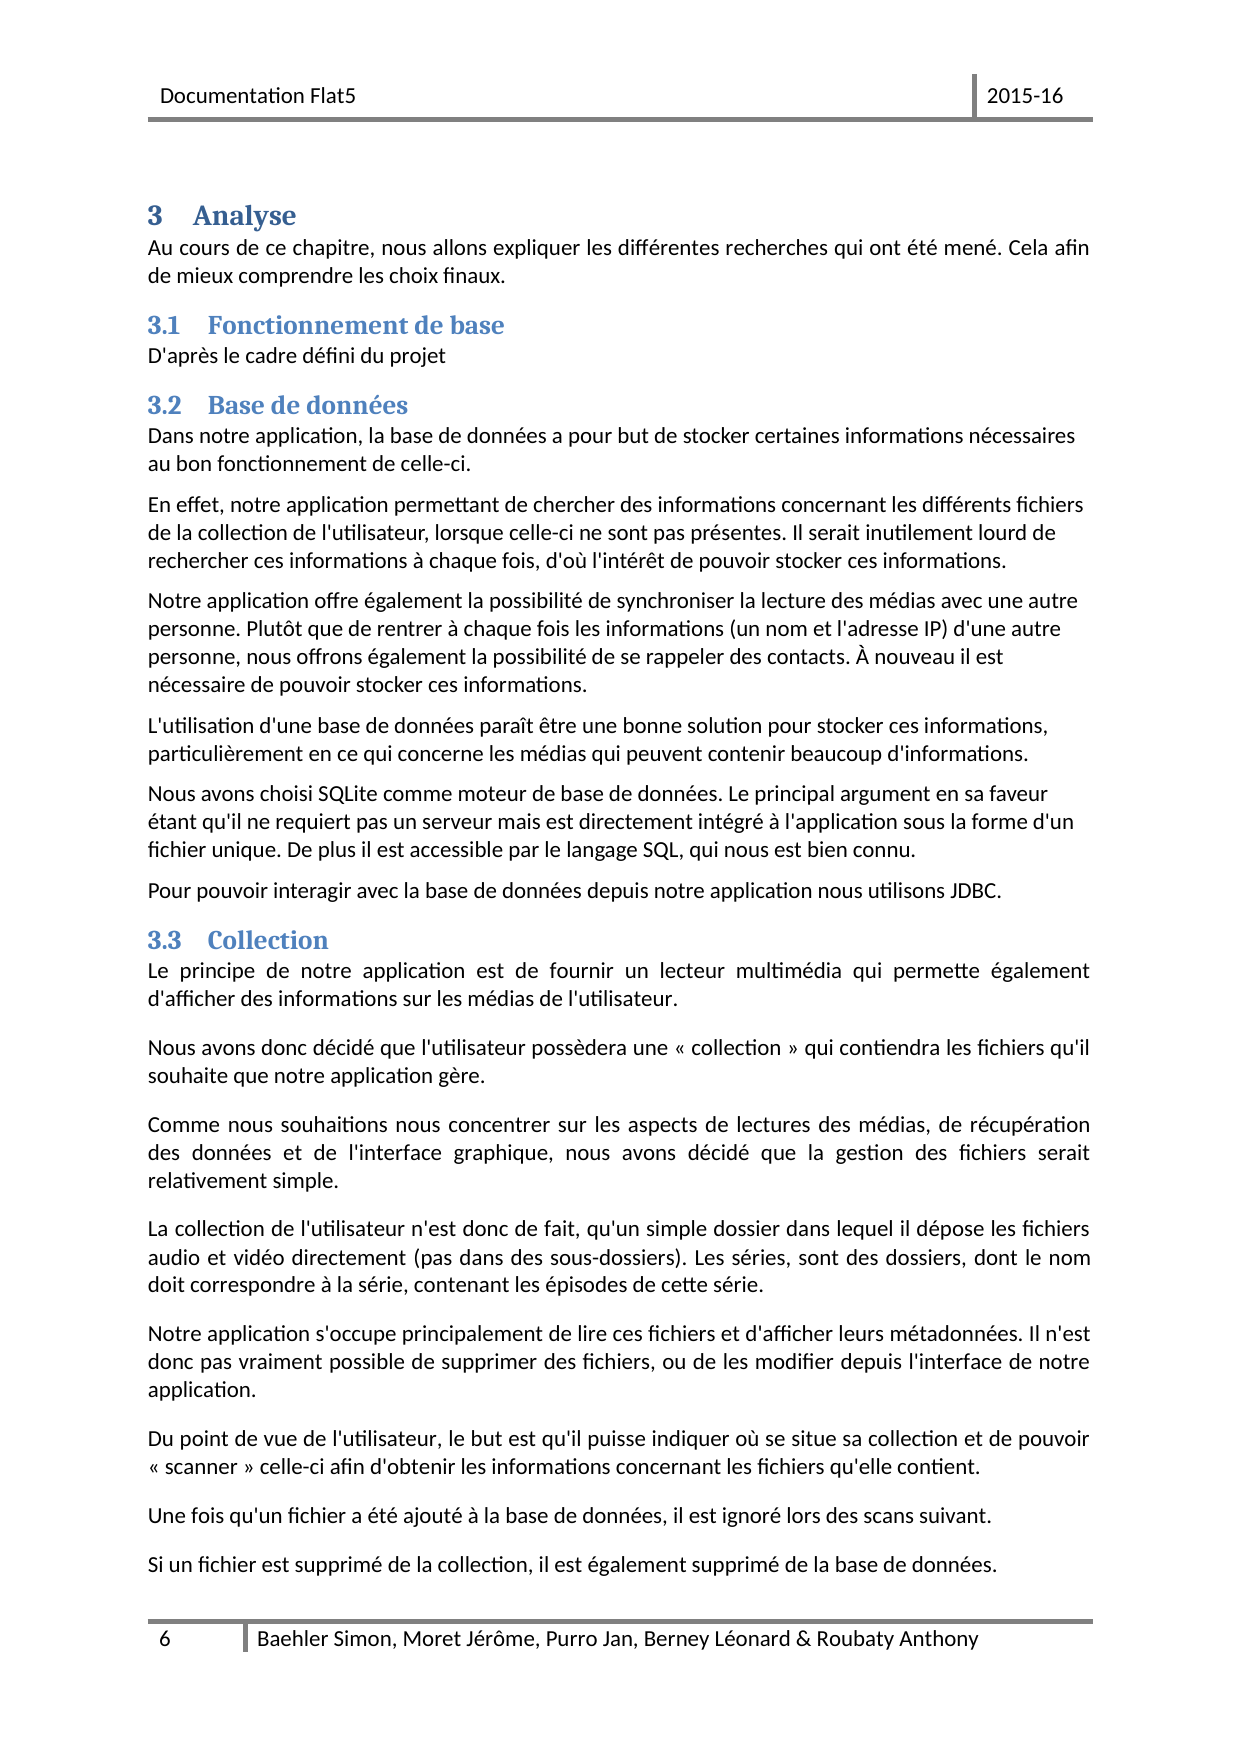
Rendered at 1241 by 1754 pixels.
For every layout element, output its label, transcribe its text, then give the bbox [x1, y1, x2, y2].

text Dans notre application, la base de données a pour but de stocker certaines informations nécessaires au bon fonctionnement de celle-ci. [148, 421, 1092, 477]
text Une fois qu'un fichier a été ajouté à la base de données, il est ignoré lors des scans suivant. [148, 1501, 1092, 1529]
text Nous avons donc décidé que l'utilisateur possèdera une « collection » qui contiendra les fichiers qu'il souhaite que notre application gère. [148, 1033, 1092, 1089]
text Notre application offre également la possibilité de synchroniser la lecture des médias avec une autre personne. Plutôt que de rentrer à chaque fois les informations (un nom et l'adresse IP) d'une autre personne, nous offrons également la possibilité de se rappeler des contacts. À nouveau il est nécessaire de pouvoir stocker ces informations. [148, 586, 1092, 698]
text L'utilisation d'une base de données paraît être une bonne solution pour stocker ces informations, particulièrement en ce qui concerne les médias qui peuvent contenir beaucoup d'informations. [148, 711, 1092, 767]
text Si un fichier est supprimé de la collection, il est également supprimé de la base de données. [148, 1550, 1092, 1578]
text Au cours de ce chapitre, nous allons expliquer les différentes recherches qui ont été mené. Cela afin de mieux comprendre les choix finaux. [148, 233, 1092, 289]
subtitle Fonctionnement de base [148, 310, 1092, 341]
text Pour pouvoir interagir avec la base de données depuis notre application nous utilisons JDBC. [148, 876, 1092, 904]
text Le principe de notre application est de fournir un lecteur multimédia qui permette également d'afficher des informations sur les médias de l'utilisateur. [148, 956, 1092, 1012]
text La collection de l'utilisateur n'est donc de fait, qu'un simple dossier dans lequel il dépose les fichiers audio et vidéo directement (pas dans des sous-dossiers). Les séries, sont des dossiers, dont le nom doit correspondre à la série, contenant les épisodes de cette série. [148, 1214, 1092, 1299]
subtitle Base de données [148, 390, 1092, 421]
subtitle Analyse [148, 199, 1092, 233]
subtitle Collection [148, 925, 1092, 956]
text D'après le cadre défini du projet [148, 341, 1092, 369]
text Comme nous souhaitions nous concentrer sur les aspects de lectures des médias, de récupération des données et de l'interface graphique, nous avons décidé que la gestion des fichiers serait relativement simple. [148, 1110, 1092, 1194]
text Notre application s'occupe principalement de lire ces fichiers et d'afficher leurs métadonnées. Il n'est donc pas vraiment possible de supprimer des fichiers, ou de les modifier depuis l'interface de notre application. [148, 1319, 1092, 1403]
text Du point de vue de l'utilisateur, le but est qu'il puisse indiquer où se situe sa collection et de pouvoir « scanner » celle-ci afin d'obtenir les informations concernant les fichiers qu'elle contient. [148, 1424, 1092, 1480]
text Nous avons choisi SQLite comme moteur de base de données. Le principal argument en sa faveur étant qu'il ne requiert pas un serveur mais est directement intégré à l'application sous la forme d'un fichier unique. De plus il est accessible par le langage SQL, qui nous est bien connu. [148, 779, 1092, 863]
text En effet, notre application permettant de chercher des informations concernant les différents fichiers de la collection de l'utilisateur, lorsque celle-ci ne sont pas présentes. Il serait inutilement lourd de rechercher ces informations à chaque fois, d'où l'intérêt de pouvoir stocker ces informations. [148, 490, 1092, 574]
